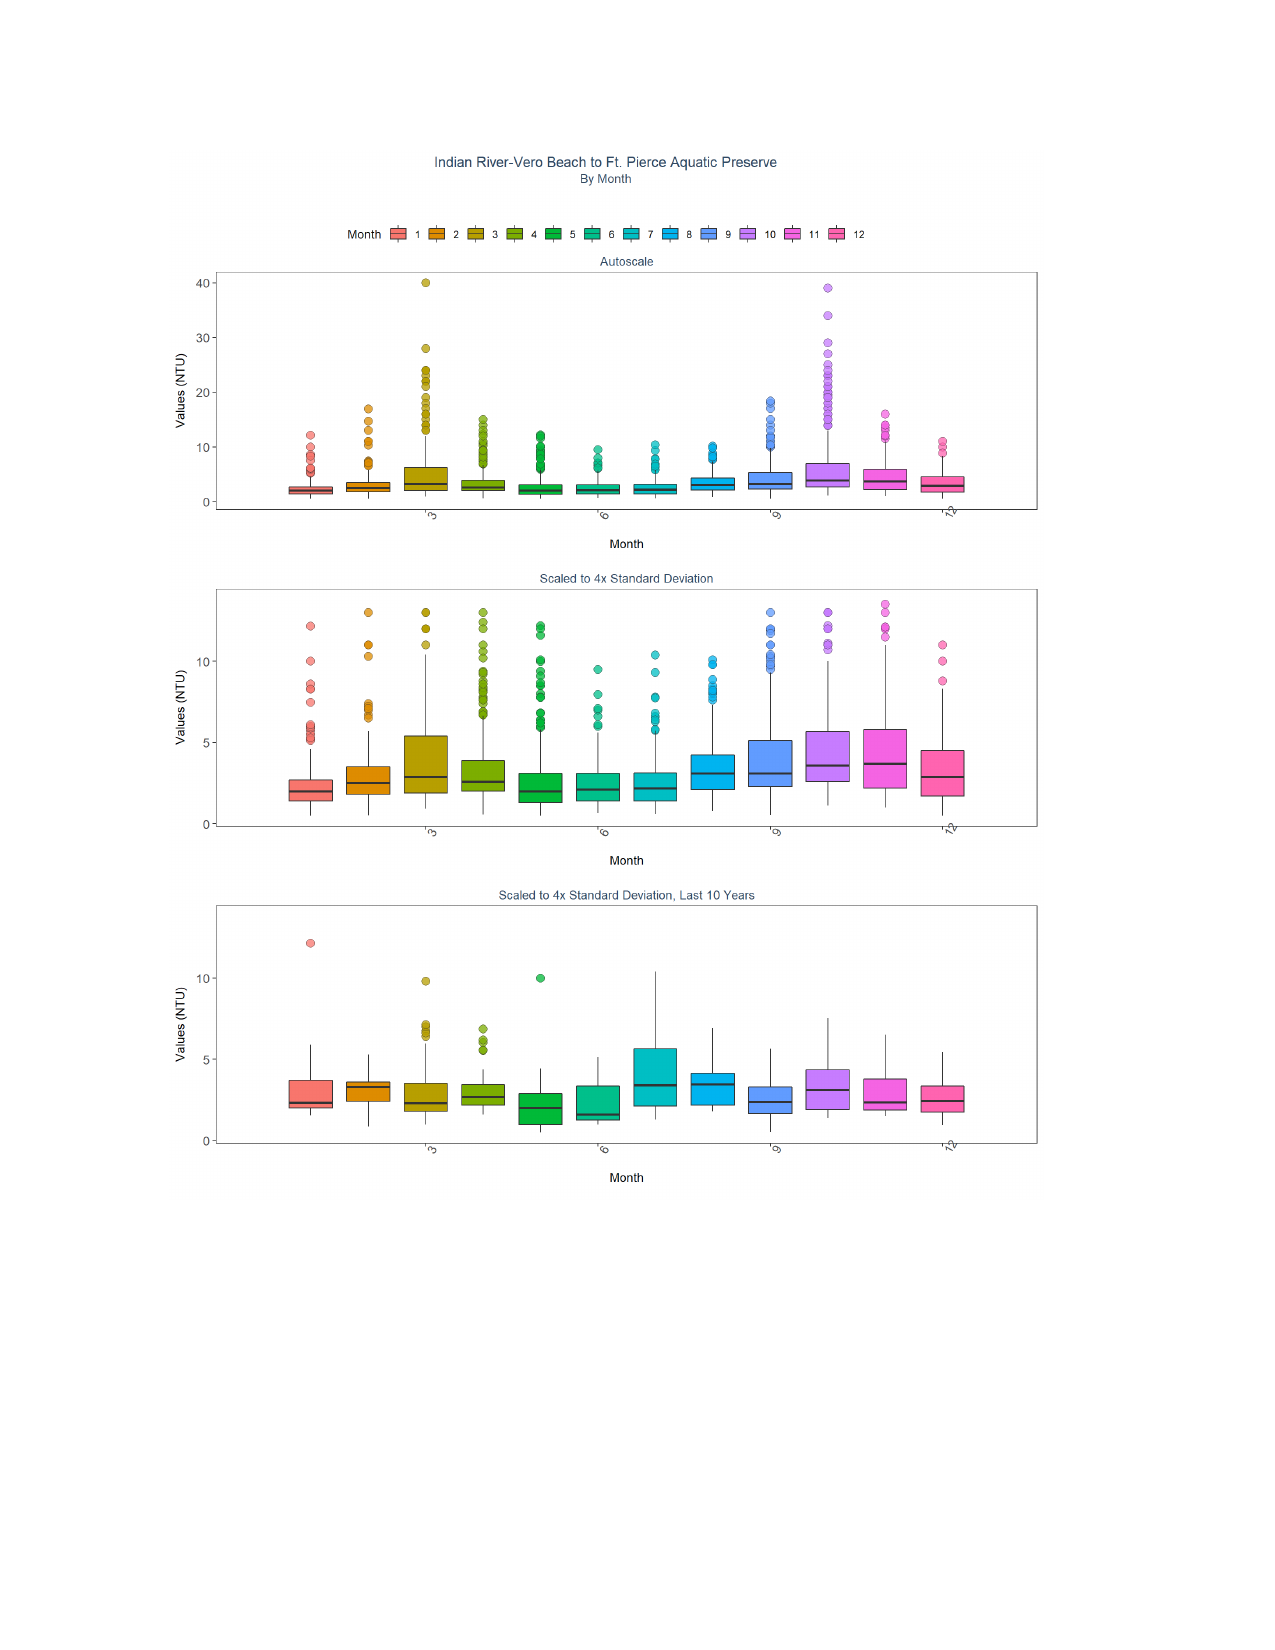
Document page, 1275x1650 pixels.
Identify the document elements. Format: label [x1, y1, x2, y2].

picture [168, 150, 1044, 1200]
